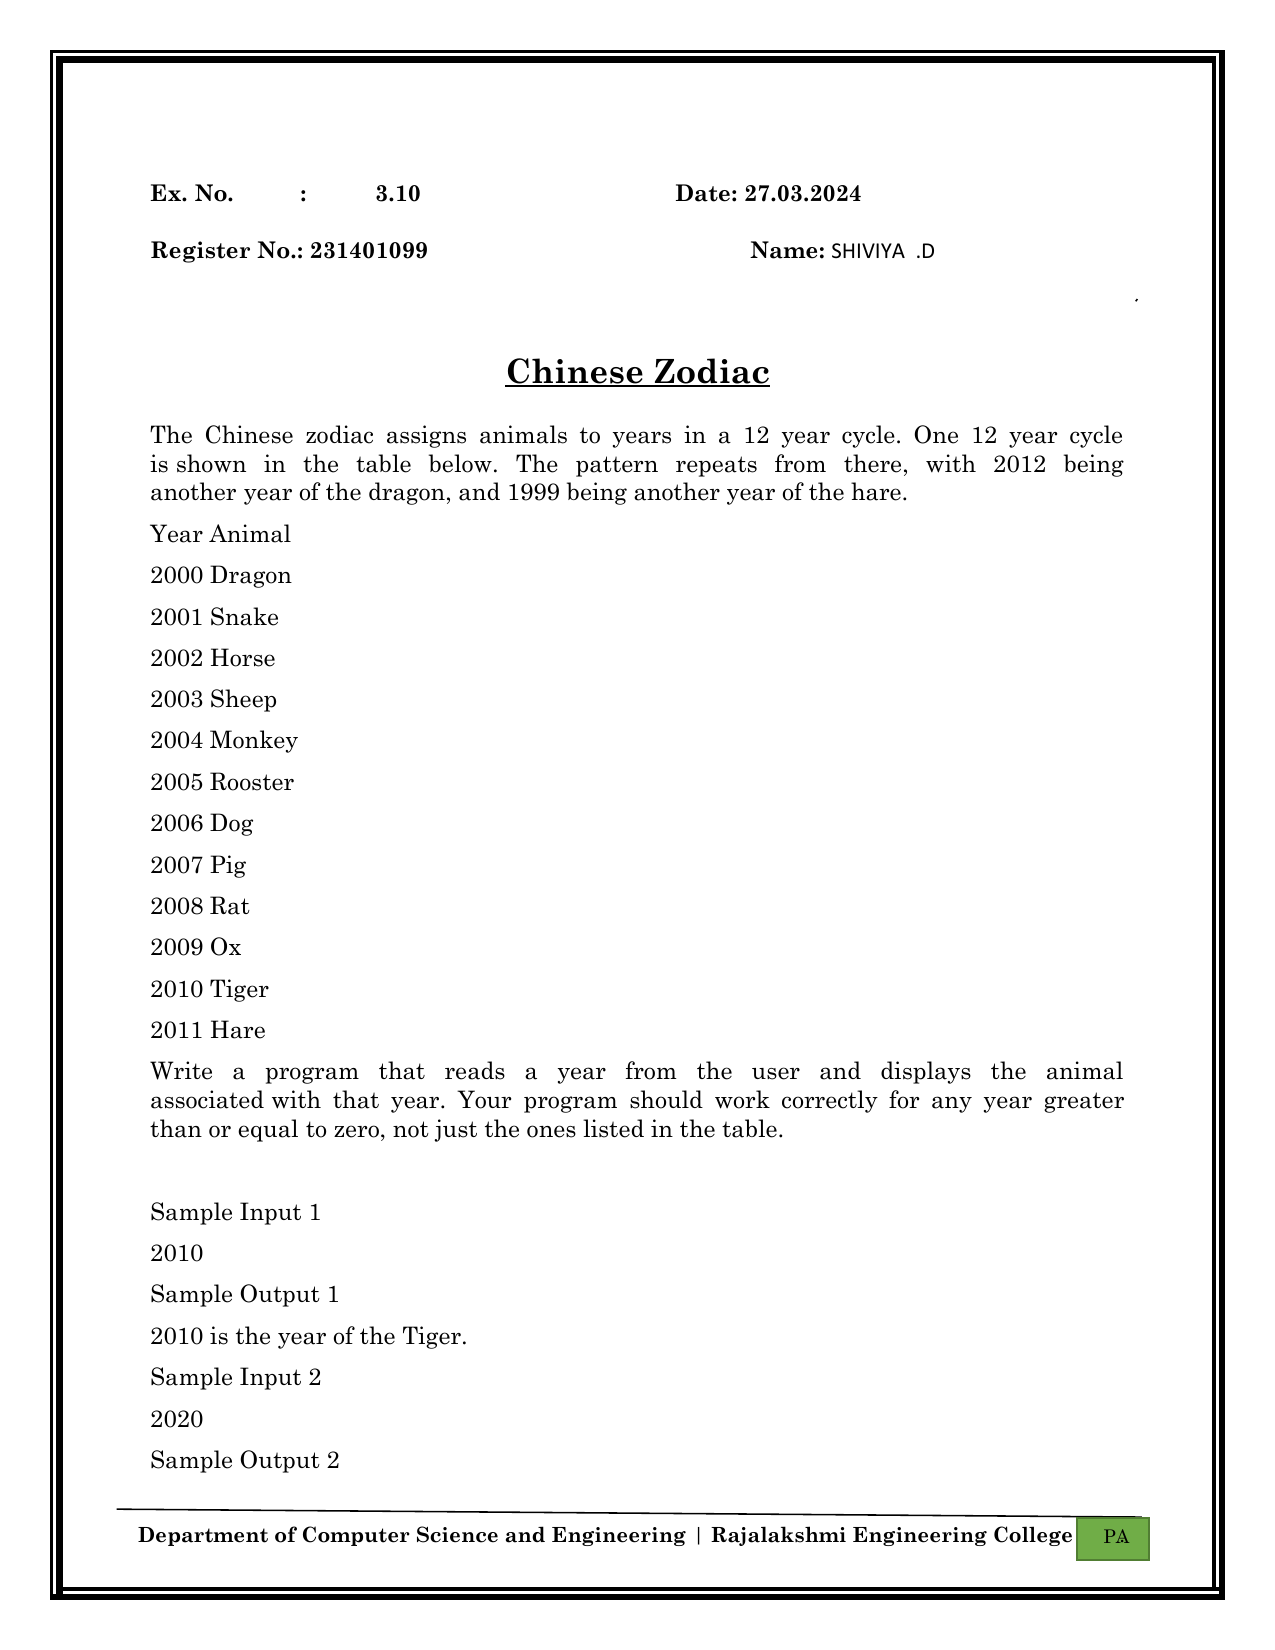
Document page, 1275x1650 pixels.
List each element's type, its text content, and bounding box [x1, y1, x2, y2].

text Ex. No. : 3.10 Date: 27.03.2024 [150, 179, 1125, 207]
text Sample Input 1 [150, 1197, 1125, 1225]
text 2010 is the year of the Tiger. [150, 1321, 1125, 1349]
text Sample Input 2 [150, 1362, 1125, 1391]
text 2005 Rooster [150, 767, 1125, 796]
text 2010 Tiger [150, 973, 1125, 1002]
text 2006 Dog [150, 808, 1125, 837]
text Register No.: 231401099 Name: SHIVIYA .D [150, 236, 1125, 264]
text 2007 Pig [150, 849, 1125, 878]
text Write a program that reads a year from the user and displays the animal associated with that year. Your program should work correctly for any year greater than or equal to zero, not just the ones listed in the table. [150, 1056, 1125, 1143]
text Sample Output 1 [150, 1279, 1125, 1308]
text The Chinese zodiac assigns animals to years in a 12 year cycle. One 12 year cycle is shown in the table below. The pattern repeats from there, with 2012 being another year of the dragon, and 1999 being another year of the hare. [150, 419, 1125, 506]
text 2000 Dragon [150, 560, 1125, 589]
text 2008 Rat [150, 891, 1125, 919]
text 2004 Monkey [150, 725, 1125, 754]
text 2020 [150, 1403, 1125, 1432]
text 2003 Sheep [150, 684, 1125, 713]
text Year Animal [150, 518, 1125, 547]
text Sample Output 2 [150, 1445, 1125, 1473]
text 2009 Ox [150, 932, 1125, 961]
text 2010 [150, 1238, 1125, 1267]
text Chinese Zodiac [150, 350, 1125, 390]
text 2011 Hare [150, 1015, 1125, 1044]
text 2002 Horse [150, 643, 1125, 671]
text 2001 Snake [150, 601, 1125, 630]
